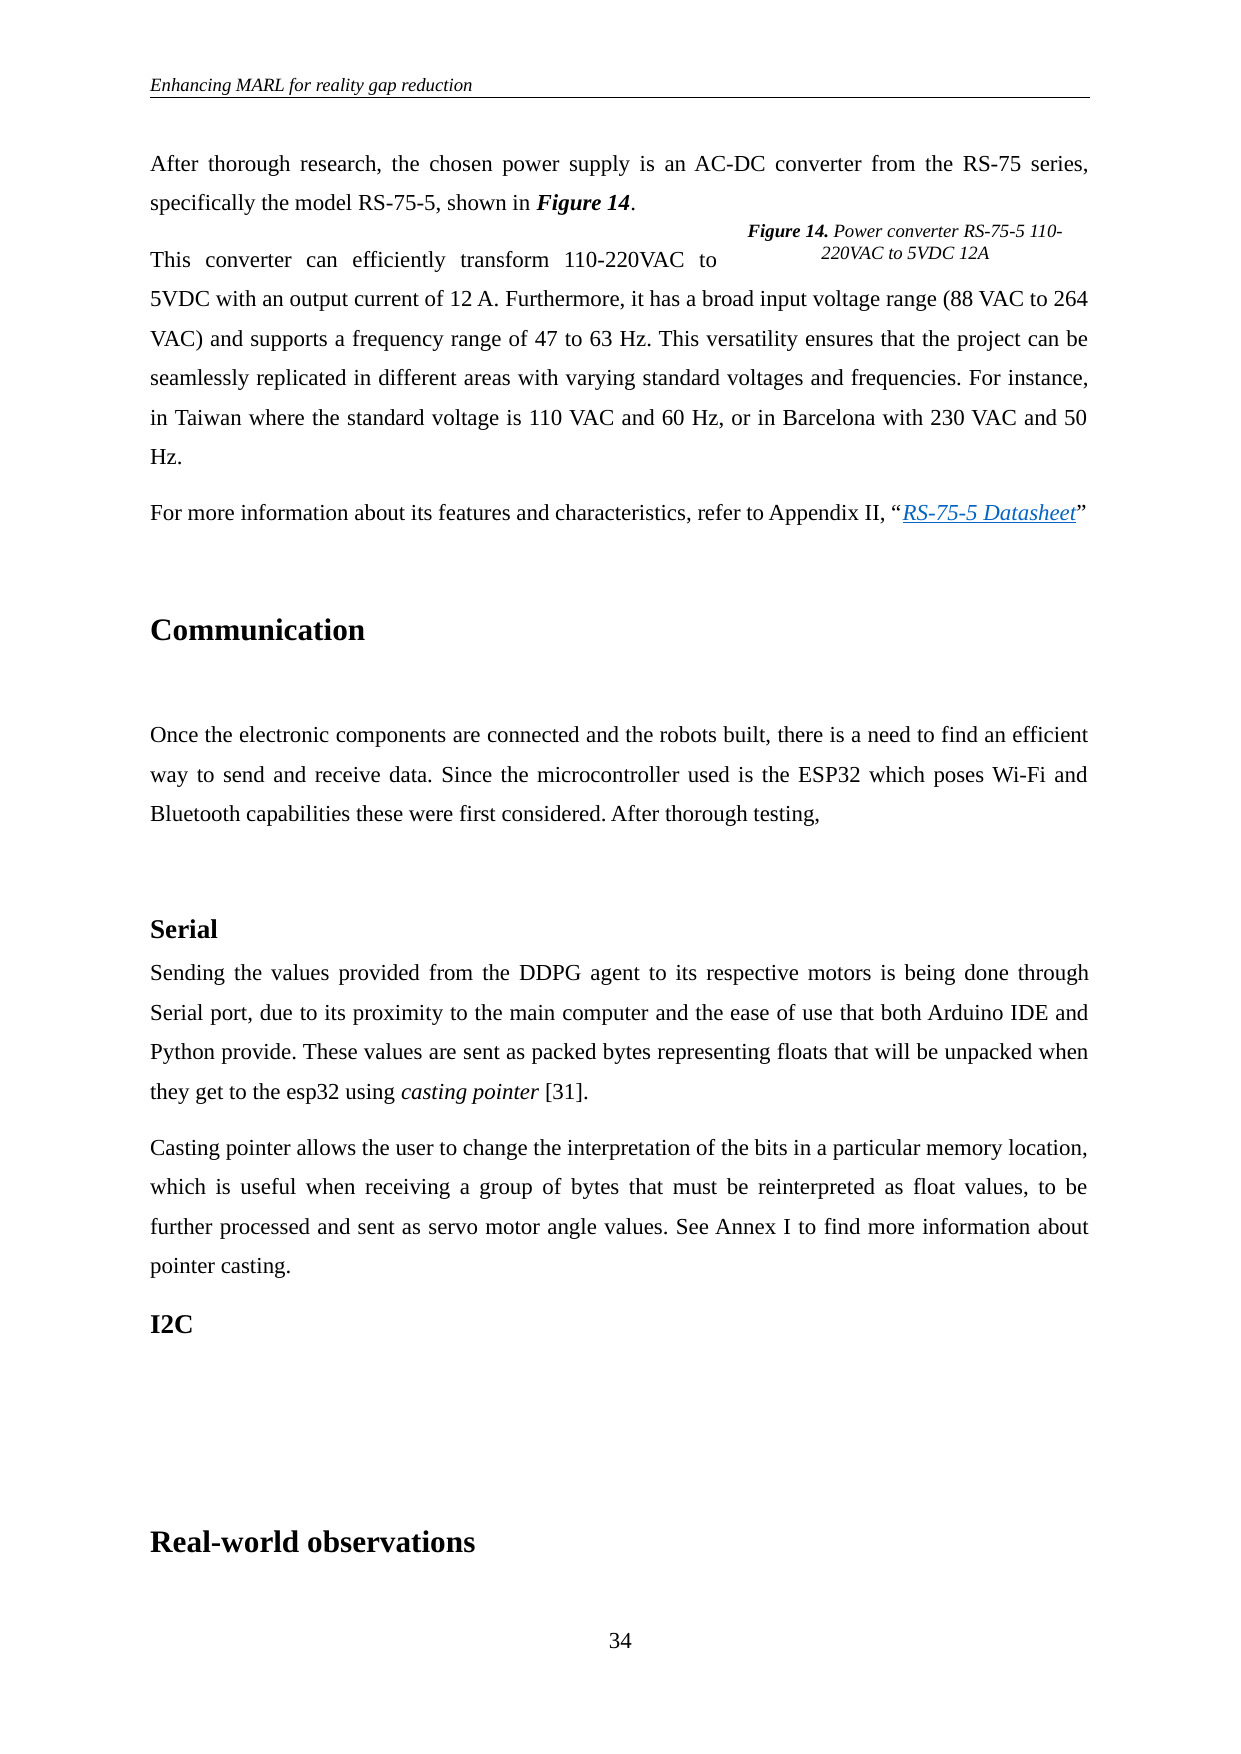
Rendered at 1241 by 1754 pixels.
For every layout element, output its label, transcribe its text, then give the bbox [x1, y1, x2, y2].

subtitle I2C [150, 1308, 1090, 1340]
text For more information about its features and characteristics, refer to Appendix II, “RS-75-5 Datasheet” [150, 499, 1090, 526]
text Sending the values provided from the DDPG agent to its respective motors is being done through Serial port, due to its proximity to the main computer and the ease of use that both Arduino IDE and Python provide. These values are sent as packed bytes representing floats that will be unpacked when they get to the esp32 using casting pointer [31]. [150, 959, 1090, 1104]
text This converter can efficiently transform 110-220VAC to 5VDC with an output current of 12 A. Furthermore, it has a broad input voltage range (88 VAC to 264 VAC) and supports a frequency range of 47 to 63 Hz. This versatility ensures that the project can be seamlessly replicated in different areas with varying standard voltages and frequencies. For instance, in Taiwan where the standard voltage is 110 VAC and 60 Hz, or in Barcelona with 230 VAC and 50 Hz. [150, 246, 1090, 469]
subtitle Real-world observations [150, 1524, 1090, 1559]
text After thorough research, the chosen power supply is an AC-DC converter from the RS-75 series, specifically the model RS-75-5, shown in Figure 14. [150, 150, 1090, 216]
subtitle Communication [150, 611, 1090, 647]
subtitle Serial [150, 913, 1090, 944]
text Casting pointer allows the user to change the interpretation of the bits in a particular memory location, which is useful when receiving a group of bytes that must be reinterpreted as float values, to be further processed and sent as servo motor angle values. See Annex I to find more information about pointer casting. [150, 1134, 1090, 1279]
text Once the electronic components are connected and the robots built, there is a need to find an efficient way to send and receive data. Since the microcontroller used is the ESP32 which poses Wi-Fi and Bluetooth capabilities these were first considered. After thorough testing, [150, 721, 1090, 827]
